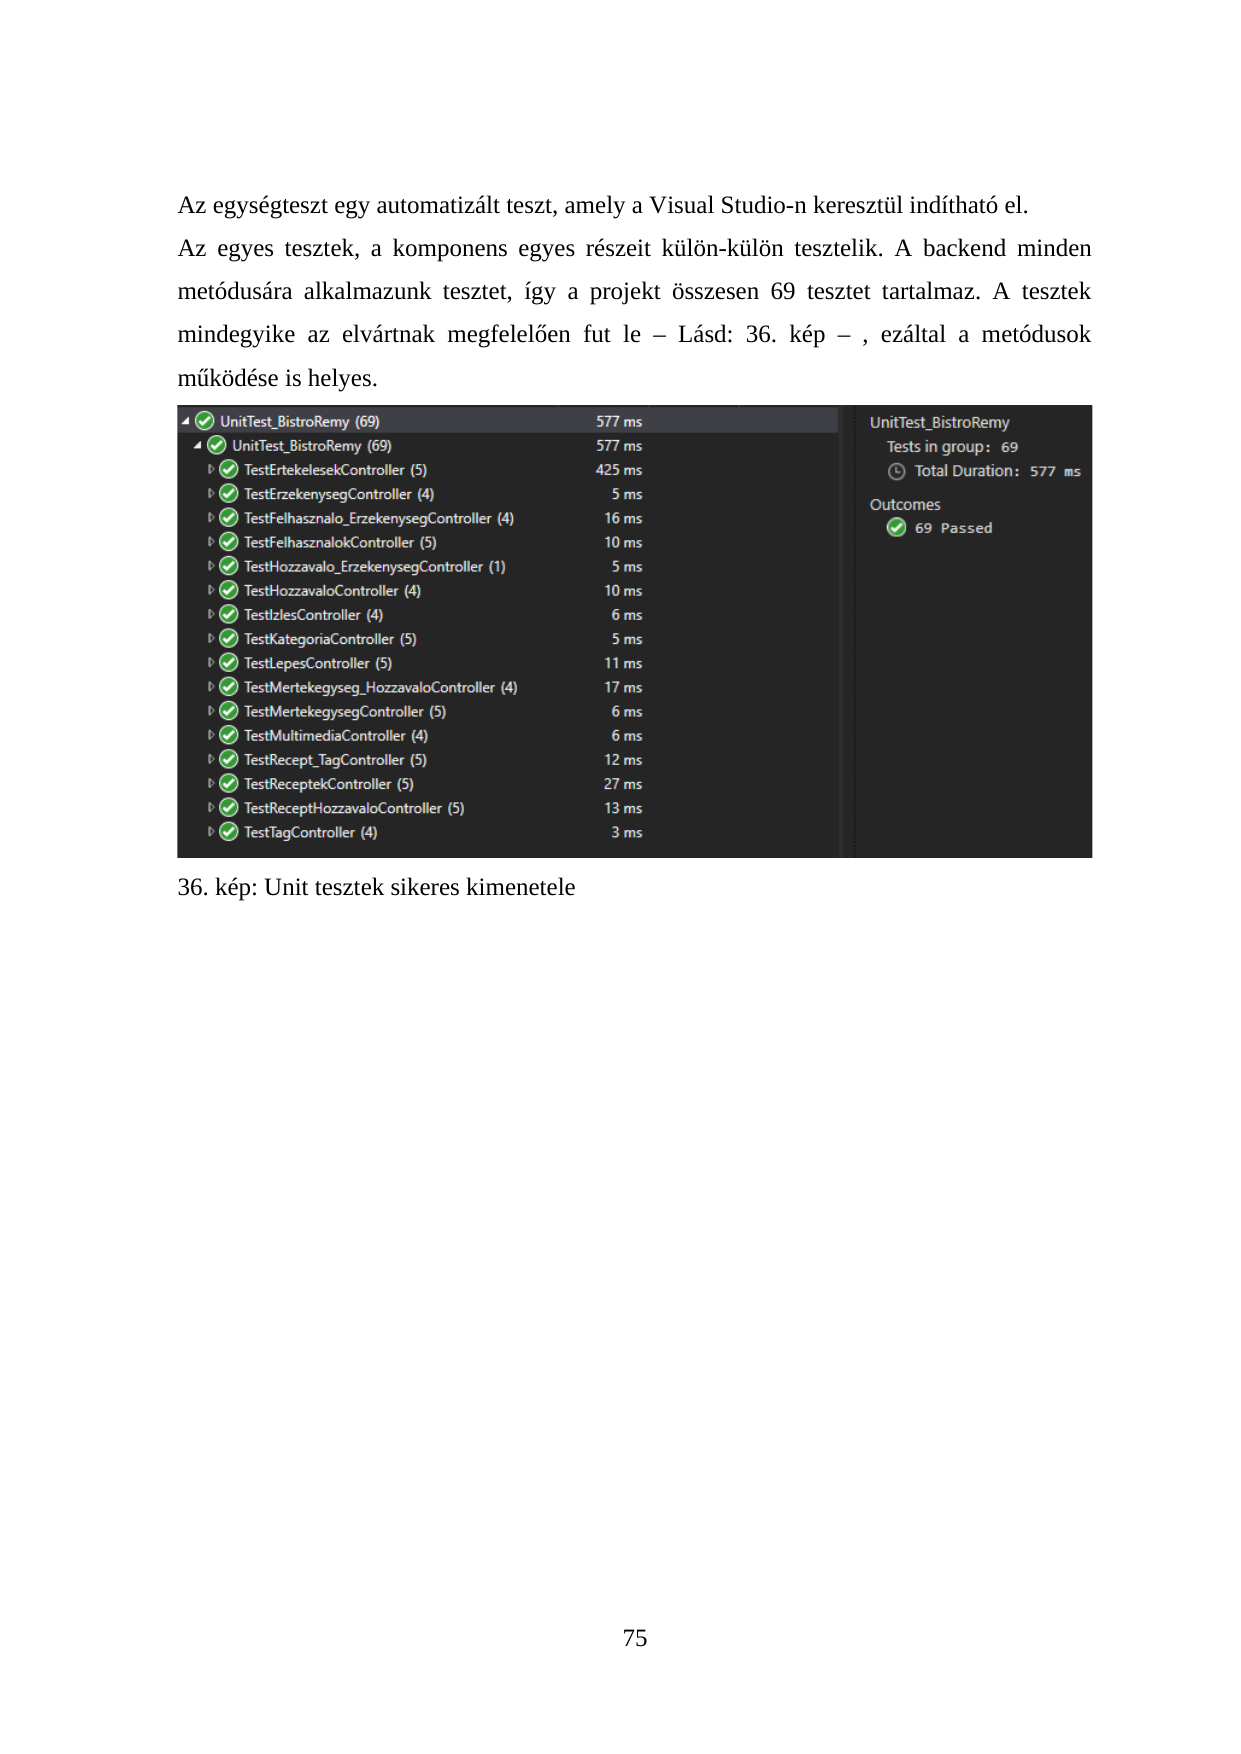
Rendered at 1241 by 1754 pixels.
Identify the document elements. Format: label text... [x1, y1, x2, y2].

picture [177, 405, 1093, 858]
text 36. kép: Unit tesztek sikeres kimenetele [177, 872, 1092, 900]
text Az egységteszt egy automatizált teszt, amely a Visual Studio-n keresztül indítható el. [177, 190, 1092, 219]
text Az egyes tesztek, a komponens egyes részeit külön-külön tesztelik. A backend minden metódusára alkalmazunk tesztet, így a projekt összesen 69 tesztet tartalmaz. A tesztek mindegyike az elvártnak megfelelően fut le – Lásd: 36. kép – , ezáltal a metódusok működése is helyes. [177, 233, 1092, 391]
